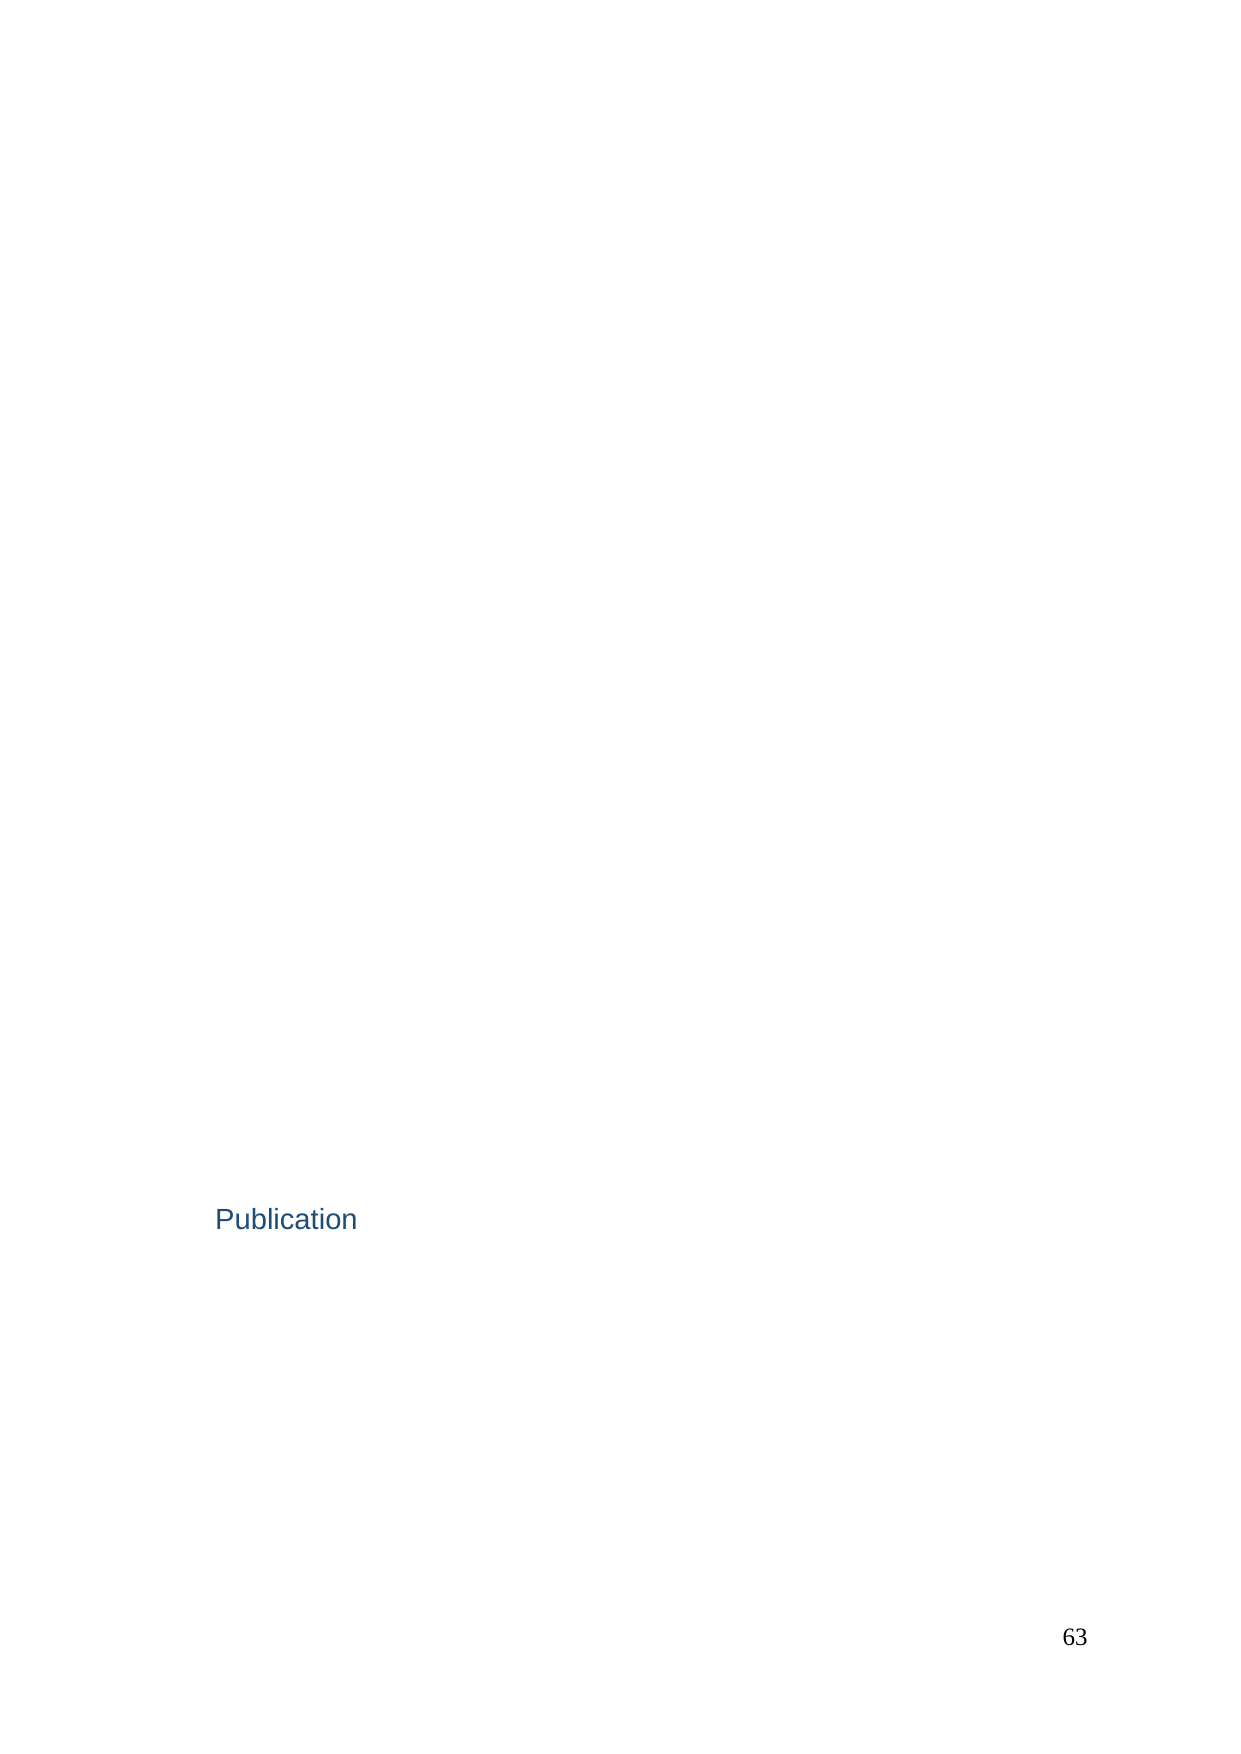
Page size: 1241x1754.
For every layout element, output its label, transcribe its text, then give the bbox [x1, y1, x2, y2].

list Publication [215, 1197, 1087, 1241]
